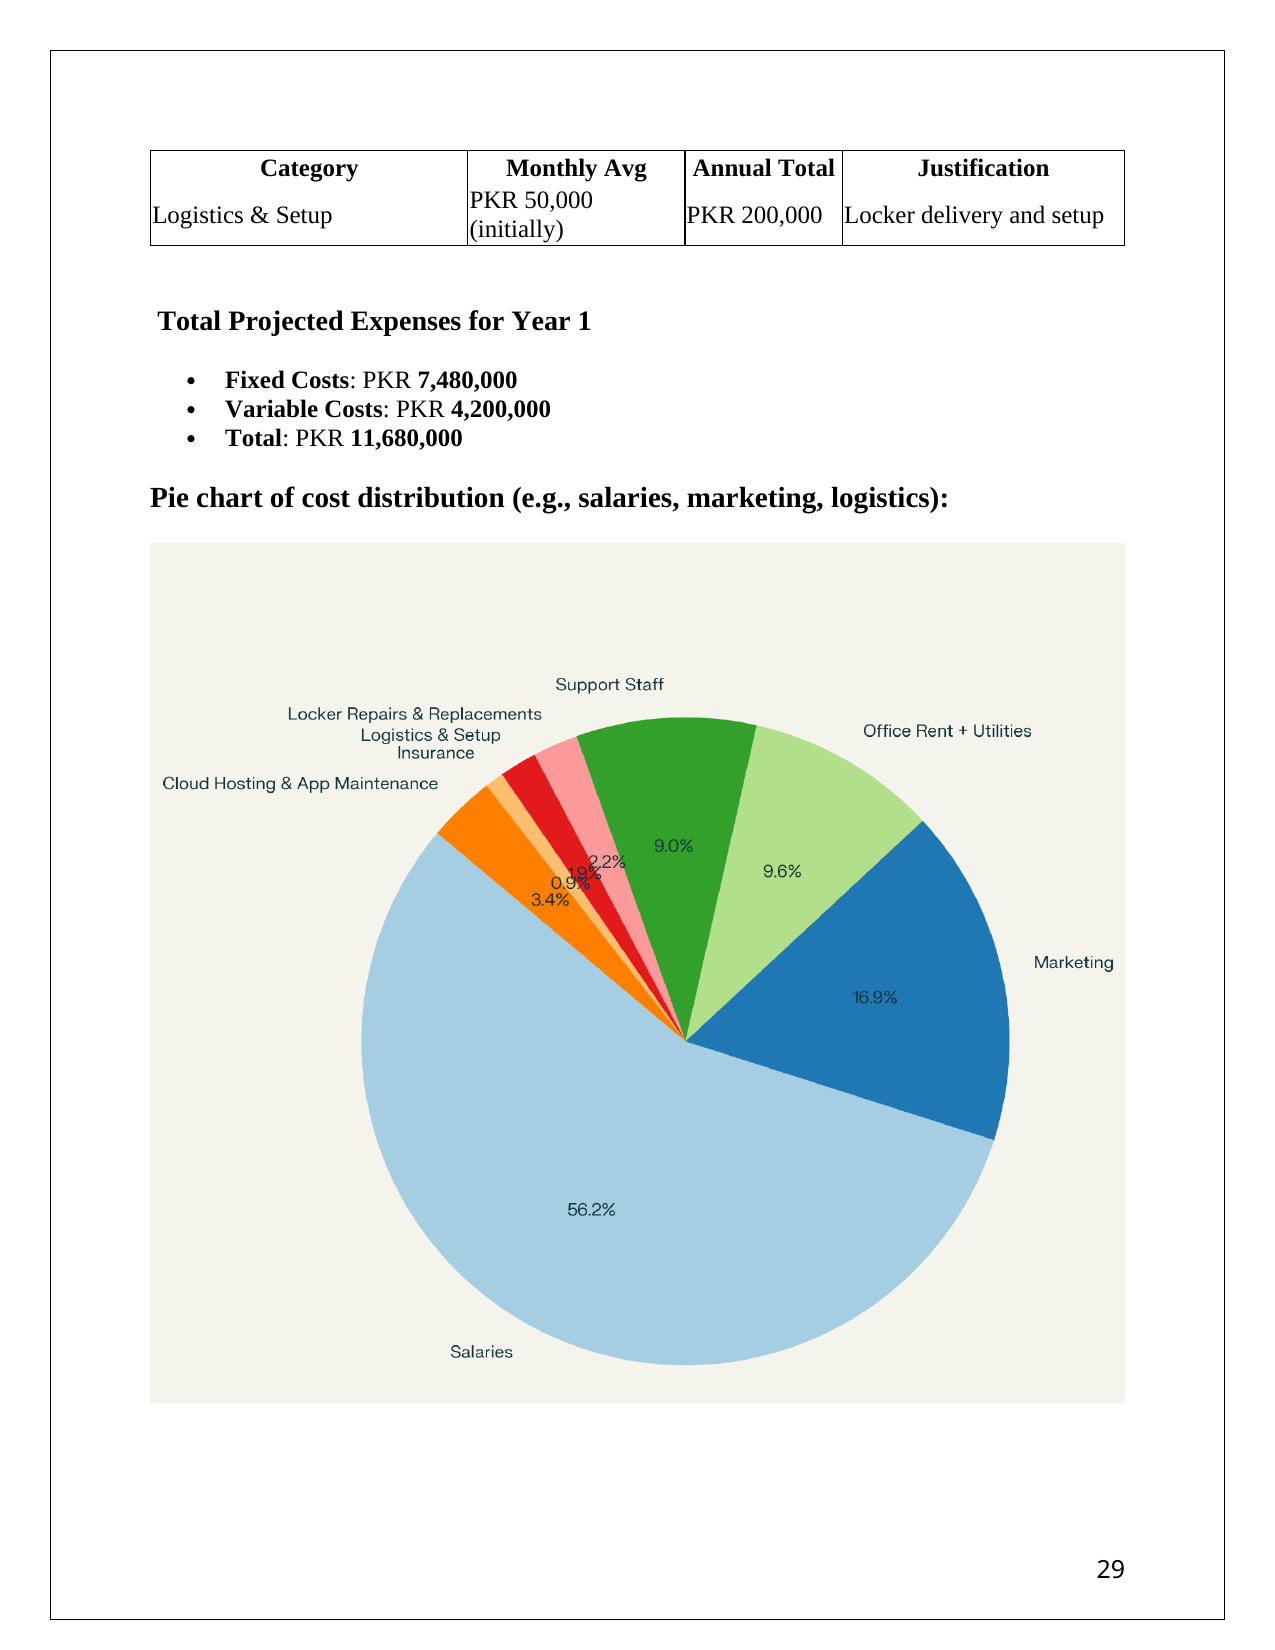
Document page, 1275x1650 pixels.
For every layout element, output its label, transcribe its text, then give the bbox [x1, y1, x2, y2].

table_header Category [151, 151, 467, 183]
list Total: PKR 11,680,000 [187, 423, 1125, 451]
table_cell PKR 200,000 [686, 183, 842, 244]
list Fixed Costs: PKR 7,480,000 [187, 365, 1125, 394]
list Variable Costs: PKR 4,200,000 [187, 394, 1125, 423]
table_cell Locker delivery and setup [843, 183, 1124, 244]
table_header Monthly Avg [468, 151, 684, 183]
picture [150, 543, 1125, 1403]
text Total Projected Expenses for Year 1 [150, 303, 1125, 336]
table_header Justification [843, 151, 1124, 183]
text Pie chart of cost distribution (e.g., salaries, marketing, logistics): [150, 481, 1125, 514]
table_header Annual Total [686, 151, 842, 183]
table_cell PKR 50,000 (initially) [468, 183, 684, 244]
table_cell Logistics & Setup [151, 183, 467, 244]
